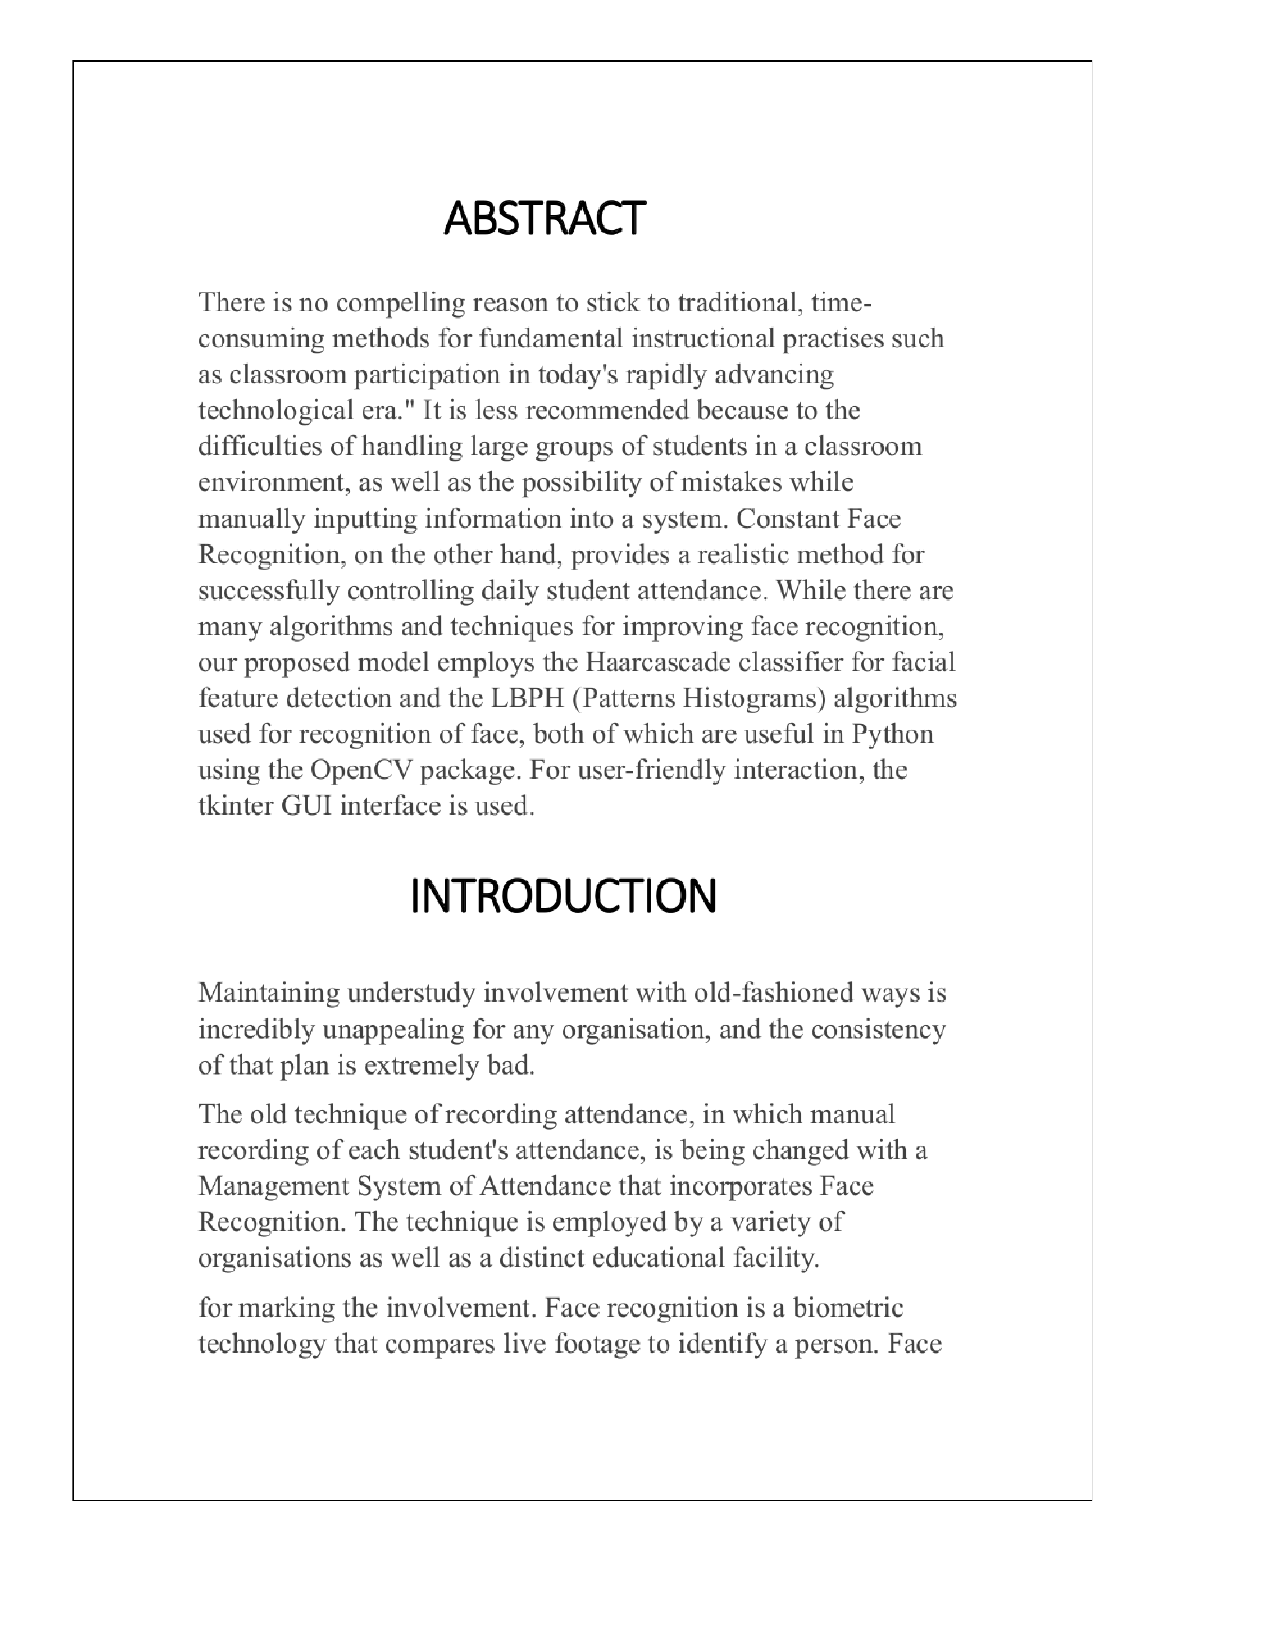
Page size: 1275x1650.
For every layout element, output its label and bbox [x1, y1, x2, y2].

picture [72, 60, 1093, 1501]
